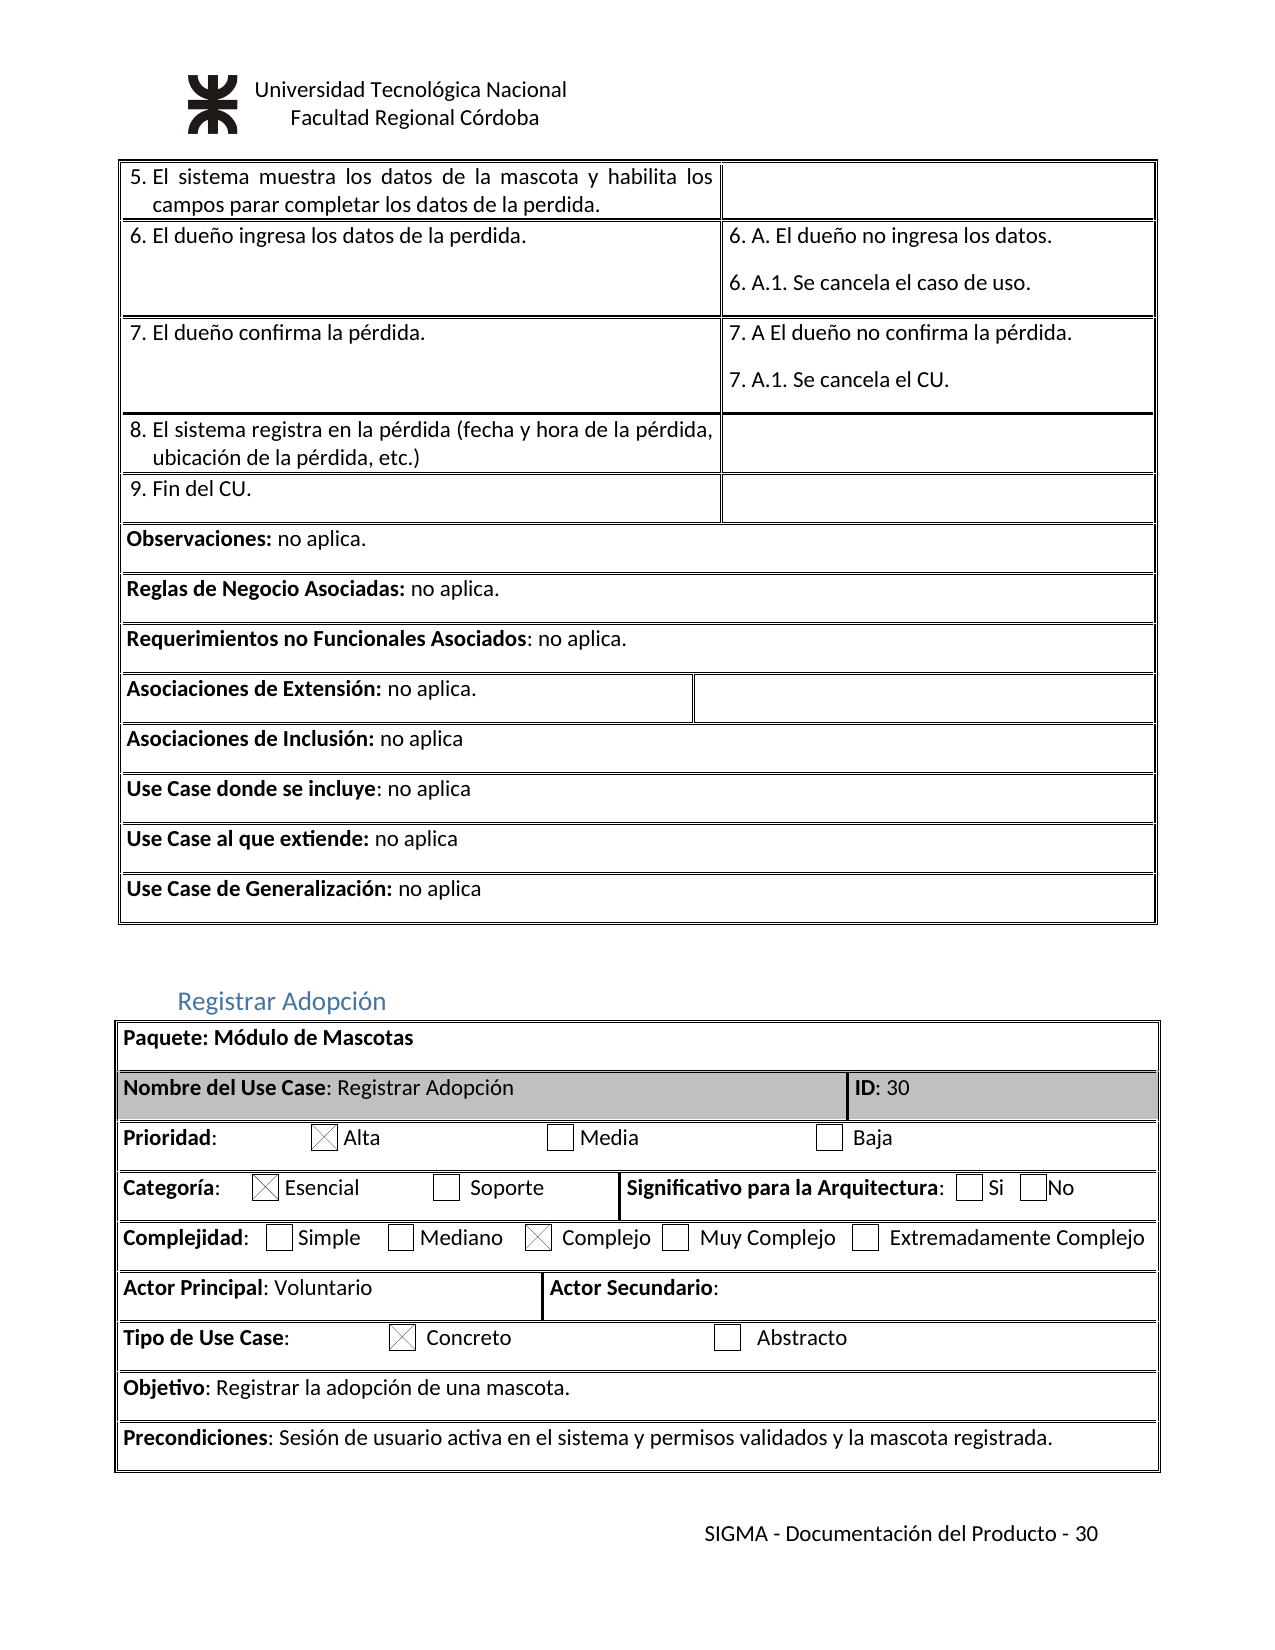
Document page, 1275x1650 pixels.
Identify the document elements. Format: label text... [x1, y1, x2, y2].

table_cell Nombre del Use Case: Registrar Adopción [118, 1070, 846, 1119]
table_header Paquete: Módulo de Mascotas [118, 1023, 1158, 1069]
table_cell 7. A El dueño no confirma la pérdida. 7. A.1. Se cancela el CU. [723, 315, 1155, 412]
table_cell Asociaciones de Inclusión: no aplica [121, 721, 1155, 771]
table_cell Actor Secundario: [544, 1270, 1158, 1319]
table_cell ID: 30 [849, 1070, 1158, 1119]
table_cell Observaciones: no aplica. [121, 521, 1155, 571]
table_cell Reglas de Negocio Asociadas: no aplica. [121, 571, 1155, 621]
table_cell [694, 671, 1155, 721]
table_cell Use Case de Generalización: no aplica [121, 871, 1155, 921]
table_cell Asociaciones de Extensión: no aplica. [121, 671, 693, 721]
table_cell Tipo de Use Case: Concreto Abstracto [118, 1320, 1158, 1369]
table_cell [723, 412, 1154, 471]
picture [188, 75, 238, 134]
table_cell Actor Principal: Voluntario [118, 1270, 541, 1319]
table_cell Prioridad: Alta Media Baja [118, 1120, 1158, 1169]
table_cell Objetivo: Registrar la adopción de una mascota. [118, 1370, 1158, 1419]
table_cell El dueño ingresa los datos de la perdida. [121, 218, 720, 315]
table_cell Categoría: Esencial Soporte [118, 1170, 618, 1219]
table_cell Precondiciones: Sesión de usuario activa en el sistema y permisos validados y la mascota registrada. [118, 1420, 1158, 1469]
table_cell El sistema registra en la pérdida (fecha y hora de la pérdida, ubicación de la pérdida, etc.) [121, 412, 720, 471]
table_cell Use Case al que extiende: no aplica [121, 821, 1155, 871]
table_cell 6. A. El dueño no ingresa los datos. 6. A.1. Se cancela el caso de uso. [723, 218, 1155, 315]
table_cell El dueño confirma la pérdida. [121, 315, 720, 412]
table_cell Complejidad: Simple Mediano Complejo Muy Complejo Extremadamente Complejo [118, 1220, 1158, 1269]
table_cell [723, 471, 1155, 521]
table_cell Significativo para la Arquitectura: Si No [621, 1170, 1158, 1219]
table_cell [722, 163, 1154, 218]
subtitle Registrar Adopción [177, 984, 1098, 1017]
table_cell Use Case donde se incluye: no aplica [121, 771, 1155, 821]
table_cell Fin del CU. [121, 471, 720, 521]
table_cell El sistema muestra los datos de la mascota y habilita los campos parar completar los datos de la perdida. [121, 163, 722, 218]
table_cell Requerimientos no Funcionales Asociados: no aplica. [121, 621, 1155, 671]
